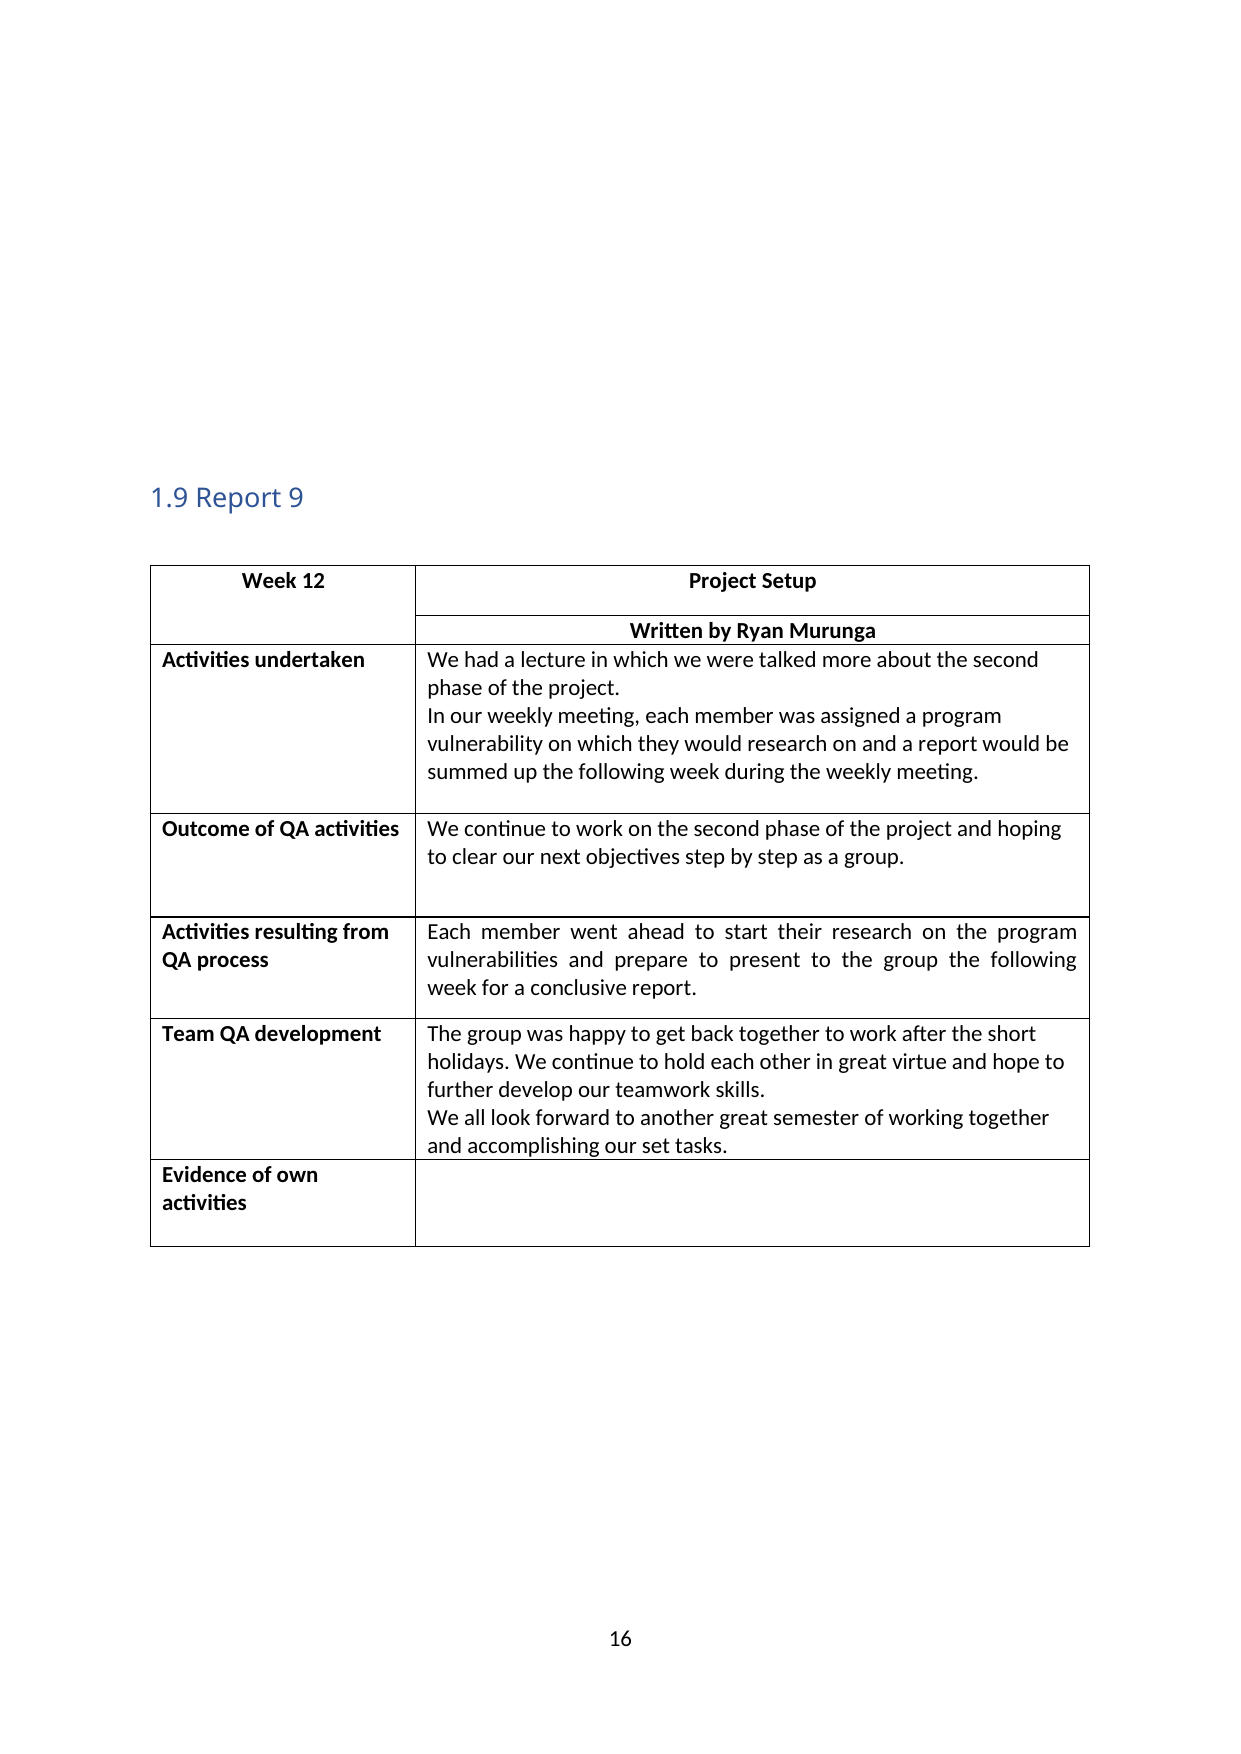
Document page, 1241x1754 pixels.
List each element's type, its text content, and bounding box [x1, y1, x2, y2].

table_cell [416, 1160, 1089, 1246]
table_cell Activities undertaken [151, 645, 415, 813]
table_cell We had a lecture in which we were talked more about the second phase of the project. In our weekly meeting, each member was assigned a program vulnerability on which they would research on and a report would be summed up the following week during the weekly meeting. [416, 645, 1089, 813]
table_cell We continue to work on the second phase of the project and hoping to clear our next objectives step by step as a group. [416, 814, 1089, 916]
table_cell Activities resulting from QA process [151, 918, 415, 1018]
table_cell Written by Ryan Murunga [416, 616, 1089, 644]
table_cell Team QA development [151, 1019, 415, 1159]
table_cell The group was happy to get back together to work after the short holidays. We continue to hold each other in great virtue and hope to further develop our teamwork skills. We all look forward to another great semester of working together and accomplishing our set tasks. [416, 1019, 1089, 1159]
table_header Project Setup [416, 566, 1089, 615]
subtitle 1.9 Report 9 [150, 478, 1090, 515]
table_cell Outcome of QA activities [151, 814, 415, 916]
table_cell Evidence of own activities [151, 1160, 415, 1246]
table_header Week 12 [151, 566, 415, 644]
table_cell Each member went ahead to start their research on the program vulnerabilities and prepare to present to the group the following week for a conclusive report. [416, 918, 1089, 1018]
